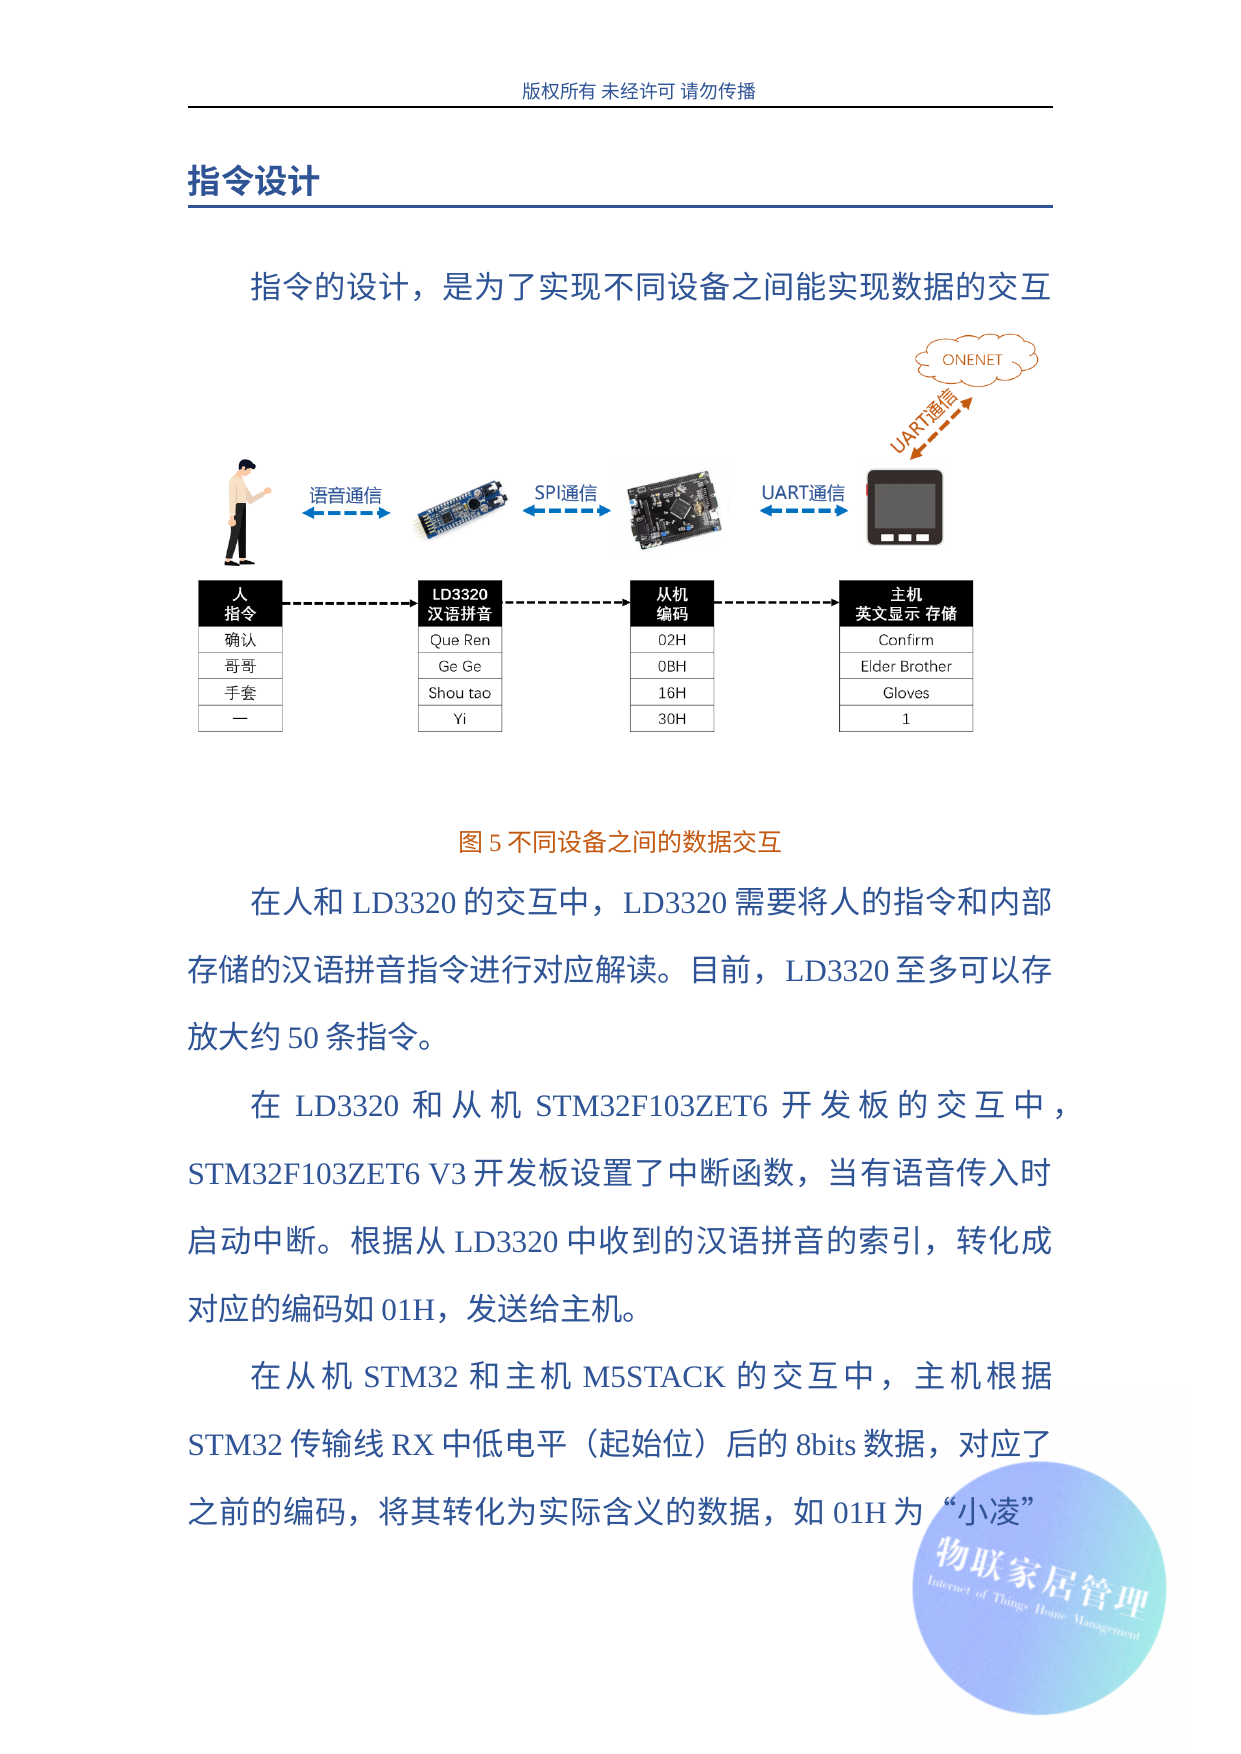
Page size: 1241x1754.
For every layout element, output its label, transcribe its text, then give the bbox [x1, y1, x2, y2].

subtitle 指令设计 [187, 154, 1053, 208]
picture [179, 322, 1045, 769]
text 图 5 不同设备之间的数据交互 [187, 823, 1053, 859]
text 在LD3320和从机STM32F103ZET6开发板的交互中，STM32F103ZET6 V3开发板设置了中断函数，当有语音传入时启动中断。根据从LD3320中收到的汉语拼音的索引，转化成对应的编码如01H，发送给主机。 [187, 1080, 1053, 1329]
text 在人和LD3320的交互中，LD3320需要将人的指令和内部存储的汉语拼音指令进行对应解读。目前，LD3320至多可以存放大约50条指令。 [187, 877, 1053, 1058]
picture [887, 1385, 1192, 1754]
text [187, 1352, 1053, 1532]
